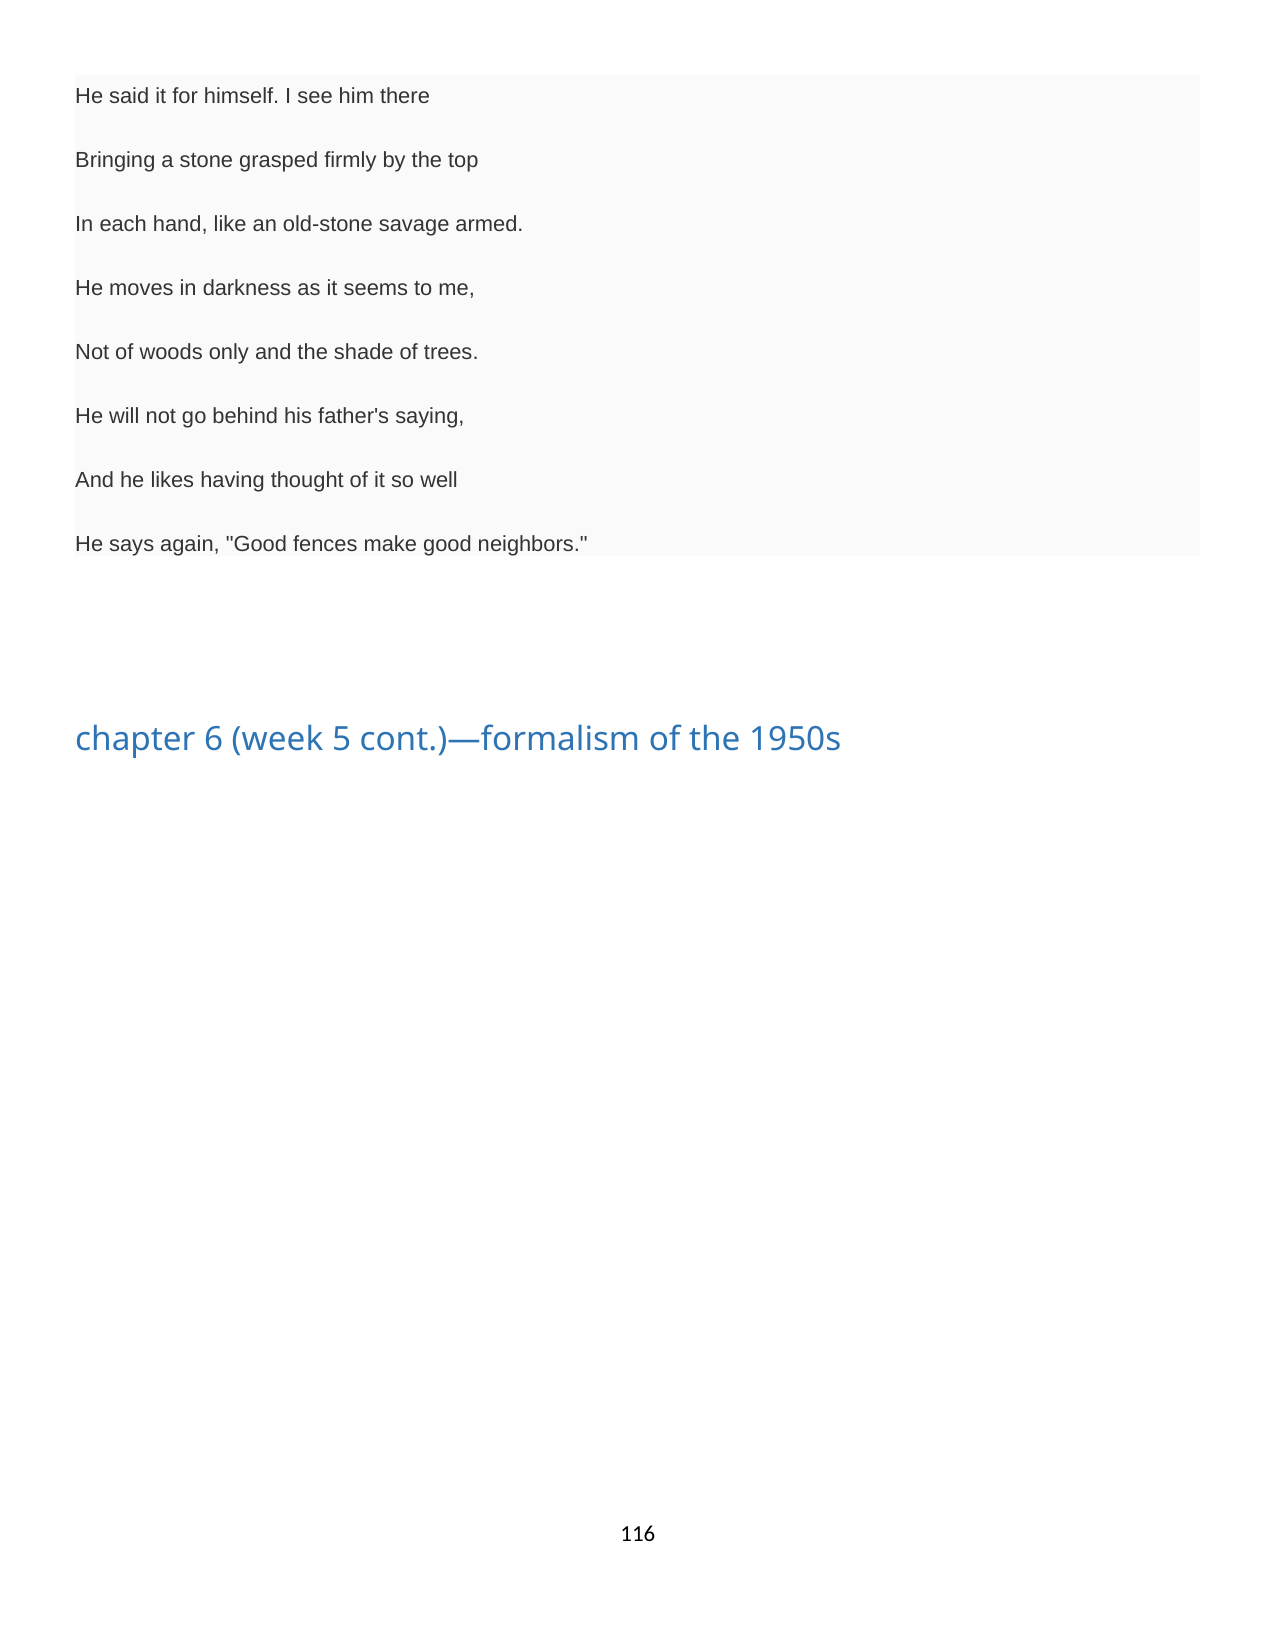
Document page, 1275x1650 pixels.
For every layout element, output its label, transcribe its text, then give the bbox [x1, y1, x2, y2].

text He said it for himself. I see him there [75, 75, 1200, 108]
text In each hand, like an old-stone savage armed. [75, 203, 1200, 236]
text He moves in darkness as it seems to me, [75, 267, 1200, 300]
text And he likes having thought of it so well [75, 459, 1200, 492]
subtitle chapter 6 (week 5 cont.)—formalism of the 1950s [75, 714, 1200, 760]
text He says again, "Good fences make good neighbors." [75, 523, 1200, 556]
text He will not go behind his father's saying, [75, 395, 1200, 428]
text Bringing a stone grasped firmly by the top [75, 139, 1200, 172]
text Not of woods only and the shade of trees. [75, 331, 1200, 364]
